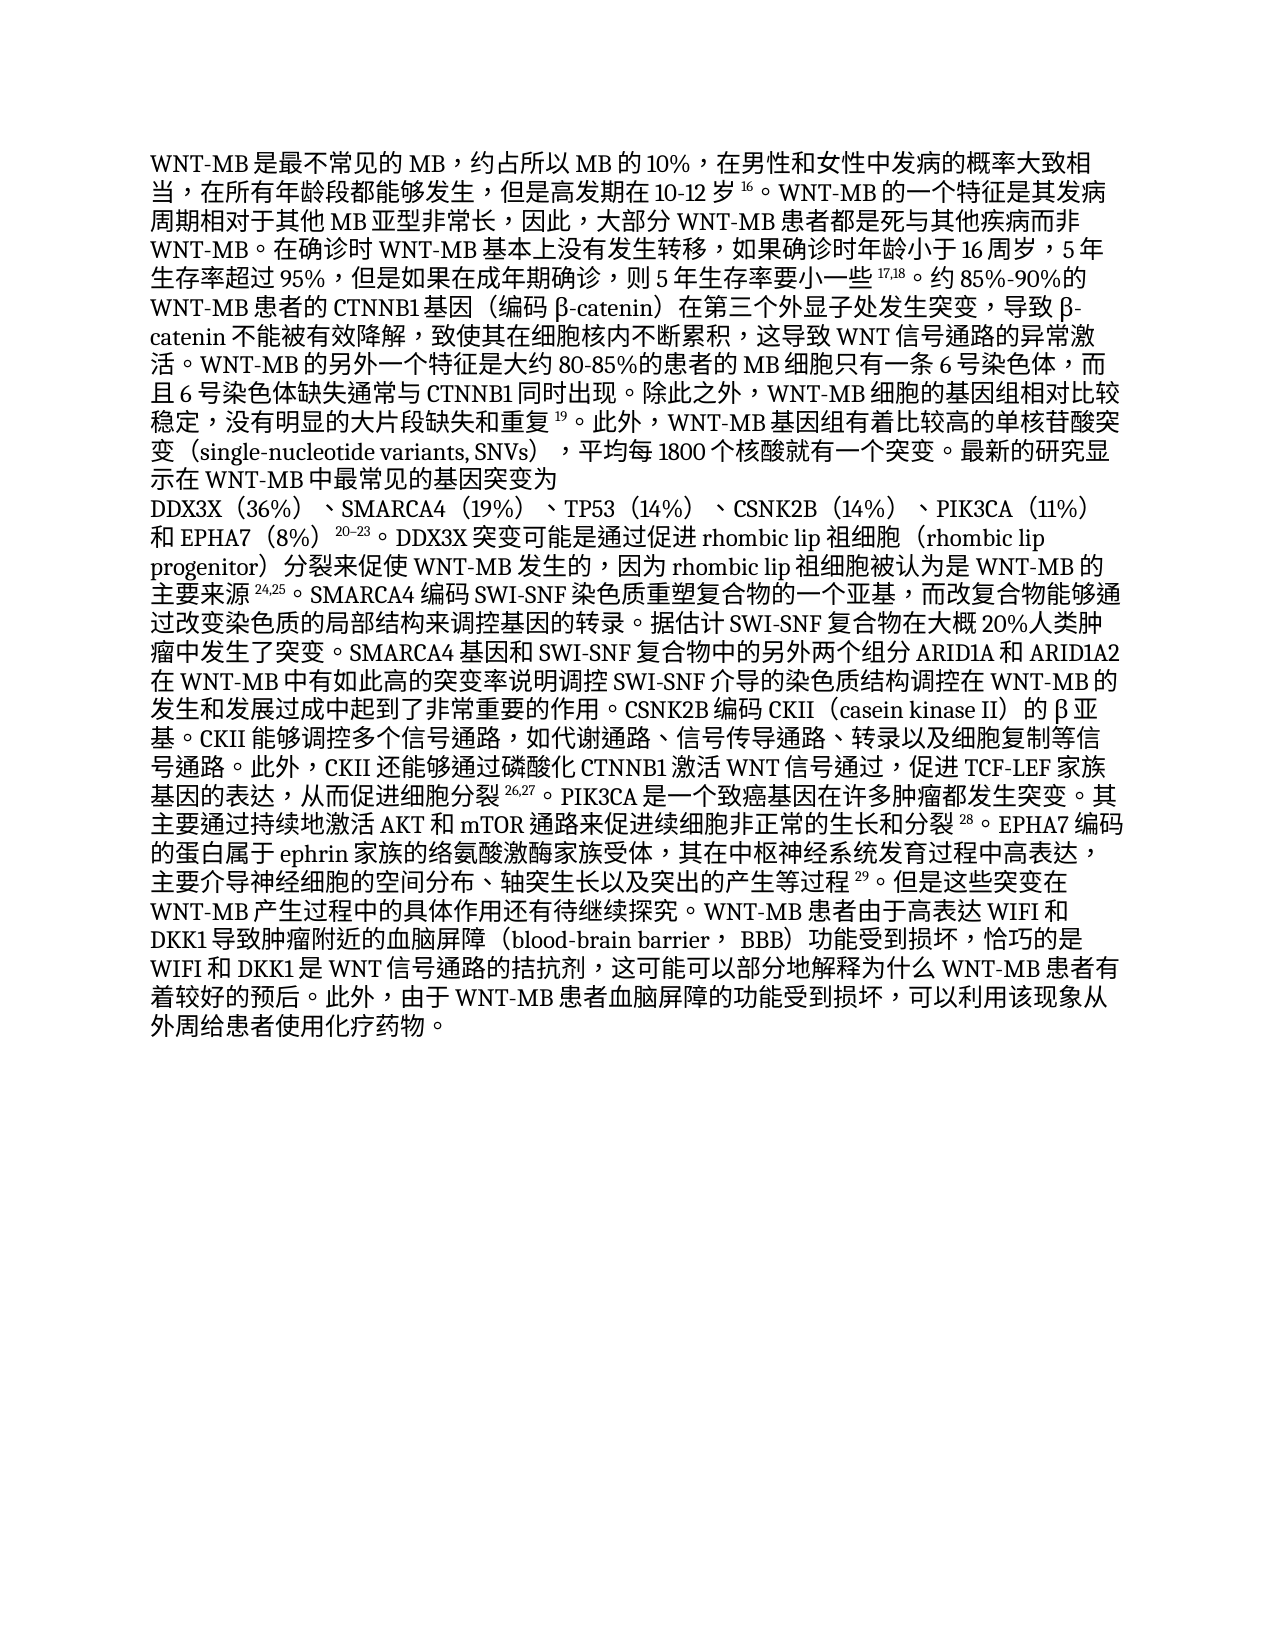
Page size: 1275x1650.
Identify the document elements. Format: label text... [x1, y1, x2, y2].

text WNT-MB是最不常见的MB，约占所以MB的10%，在男性和女性中发病的概率大致相当，在所有年龄段都能够发生，但是高发期在10-12岁16。WNT-MB的一个特征是其发病周期相对于其他MB亚型非常长，因此，大部分WNT-MB患者都是死与其他疾病而非WNT-MB。在确诊时WNT-MB基本上没有发生转移，如果确诊时年龄小于16周岁，5年生存率超过95%，但是如果在成年期确诊，则5年生存率要小一些17,18。约85%-90%的WNT-MB患者的CTNNB1基因（编码β-catenin）在第三个外显子处发生突变，导致β-catenin不能被有效降解，致使其在细胞核内不断累积，这导致WNT信号通路的异常激活。WNT-MB的另外一个特征是大约80-85%的患者的MB细胞只有一条6号染色体，而且6号染色体缺失通常与CTNNB1同时出现。除此之外，WNT-MB细胞的基因组相对比较稳定，没有明显的大片段缺失和重复19。此外，WNT-MB基因组有着比较高的单核苷酸突变（single-nucleotide variants, SNVs），平均每1800个核酸就有一个突变。最新的研究显示在WNT-MB中最常见的基因突变为DDX3X（36%）、SMARCA4（19%）、TP53（14%）、CSNK2B（14%）、PIK3CA（11%）和EPHA7（8%）20–23。DDX3X突变可能是通过促进rhombic lip 祖细胞（rhombic lip progenitor）分裂来促使WNT-MB发生的，因为rhombic lip祖细胞被认为是WNT-MB的主要来源24,25。SMARCA4编码SWI-SNF染色质重塑复合物的一个亚基，而改复合物能够通过改变染色质的局部结构来调控基因的转录。据估计SWI-SNF复合物在大概20%人类肿瘤中发生了突变。SMARCA4基因和SWI-SNF复合物中的另外两个组分ARID1A和ARID1A2在WNT-MB中有如此高的突变率说明调控SWI-SNF介导的染色质结构调控在WNT-MB的发生和发展过成中起到了非常重要的作用。CSNK2B编码CKII（casein kinase II）的β亚基。CKII能够调控多个信号通路，如代谢通路、信号传导通路、转录以及细胞复制等信号通路。此外，CKII还能够通过磷酸化CTNNB1激活WNT信号通过，促进TCF-LEF家族基因的表达，从而促进细胞分裂26,27。PIK3CA是一个致癌基因在许多肿瘤都发生突变。其主要通过持续地激活AKT和mTOR通路来促进续细胞非正常的生长和分裂28。EPHA7编码的蛋白属于ephrin家族的络氨酸激酶家族受体，其在中枢神经系统发育过程中高表达，主要介导神经细胞的空间分布、轴突生长以及突出的产生等过程29。但是这些突变在WNT-MB产生过程中的具体作用还有待继续探究。WNT-MB患者由于高表达WIFI和DKK1导致肿瘤附近的血脑屏障（blood-brain barrier， BBB）功能受到损坏，恰巧的是WIFI和DKK1是WNT信号通路的拮抗剂，这可能可以部分地解释为什么WNT-MB患者有着较好的预后。此外，由于WNT-MB患者血脑屏障的功能受到损坏，可以利用该现象从外周给患者使用化疗药物。 [150, 150, 1125, 1041]
